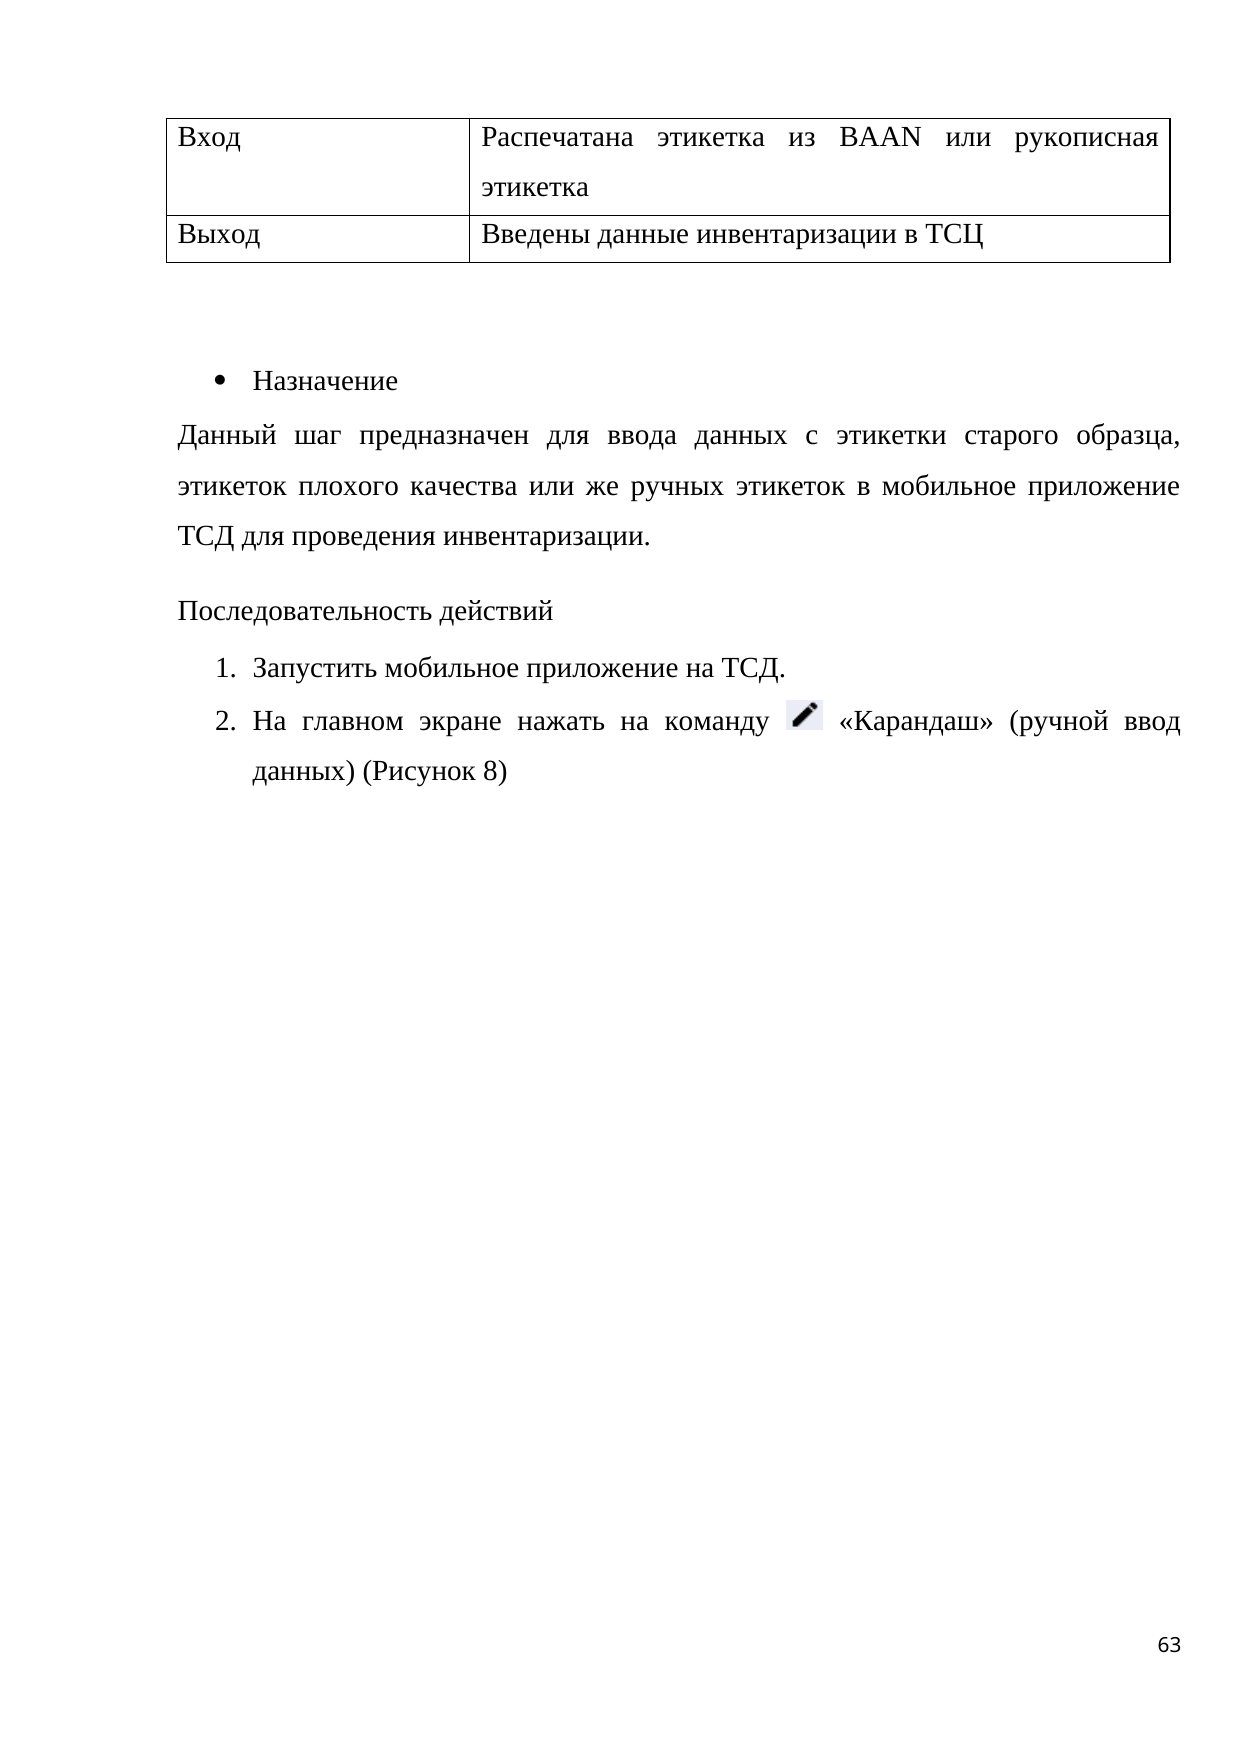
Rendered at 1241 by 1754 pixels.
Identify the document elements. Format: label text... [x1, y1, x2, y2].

subtitle Назначение [215, 363, 1181, 397]
table_cell Выход [167, 216, 469, 262]
subtitle Последовательность действий [177, 593, 1181, 627]
table_cell Вход [167, 119, 469, 215]
text Данный шаг предназначен для ввода данных с этикетки старого образца, этикеток плохого качества или же ручных этикеток в мобильное приложение ТСД для проведения инвентаризации. [177, 417, 1181, 552]
list Запустить мобильное приложение на ТСД. [215, 650, 1181, 683]
table_cell Распечатана этикетка из BAAN или рукописная этикетка [470, 119, 1169, 215]
picture [785, 700, 824, 730]
list На главном экране нажать на команду «Карандаш» (ручной ввод данных) (Рисунок 8) [215, 700, 1181, 787]
table_cell Введены данные инвентаризации в ТСЦ [470, 216, 1169, 262]
